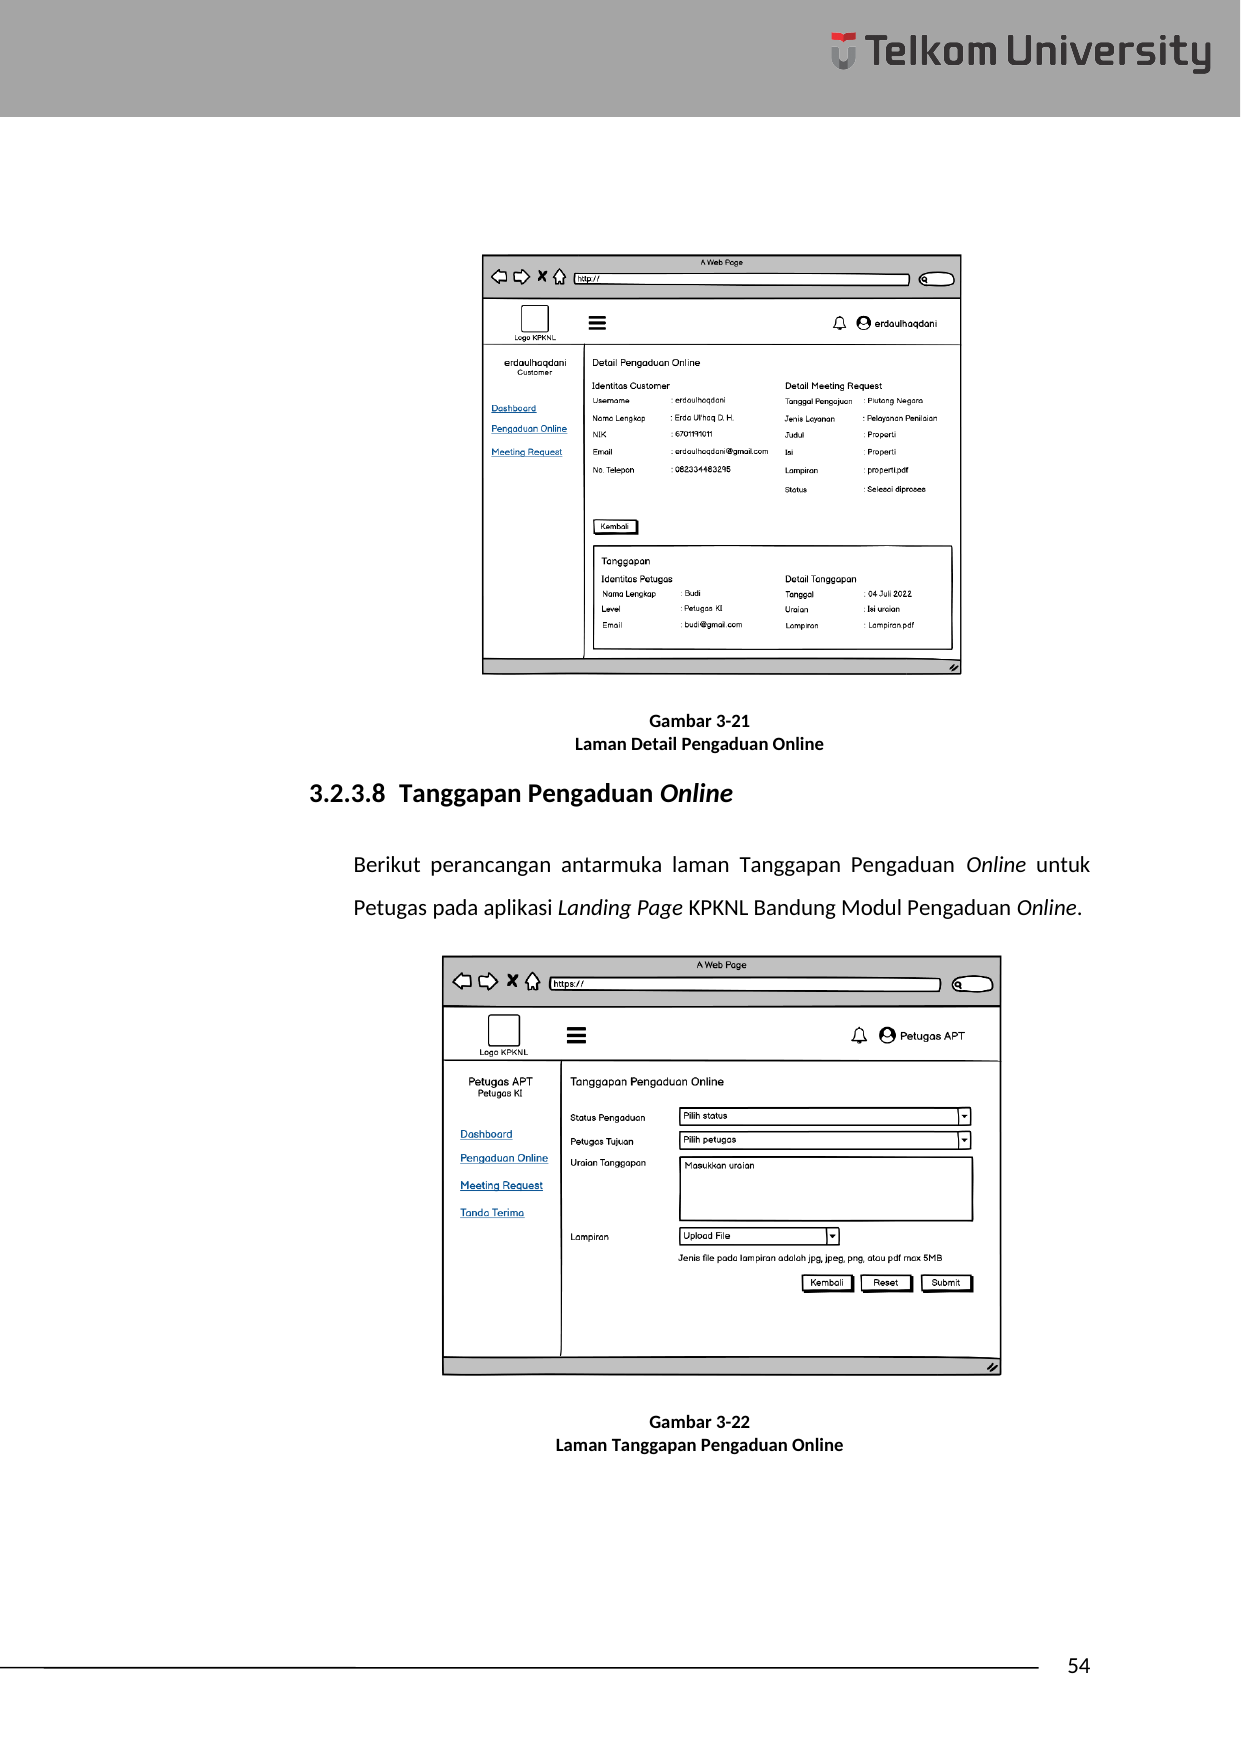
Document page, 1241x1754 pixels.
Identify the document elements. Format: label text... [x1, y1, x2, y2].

picture [831, 32, 1211, 74]
subtitle Tanggapan Pengaduan Online [309, 776, 1090, 809]
text Berikut perancangan antarmuka laman Tanggapan Pengaduan Online untuk Petugas pada aplikasi Landing Page KPKNL Bandung Modul Pengaduan Online. [353, 851, 1090, 921]
picture [441, 955, 1002, 1376]
picture [481, 254, 962, 675]
